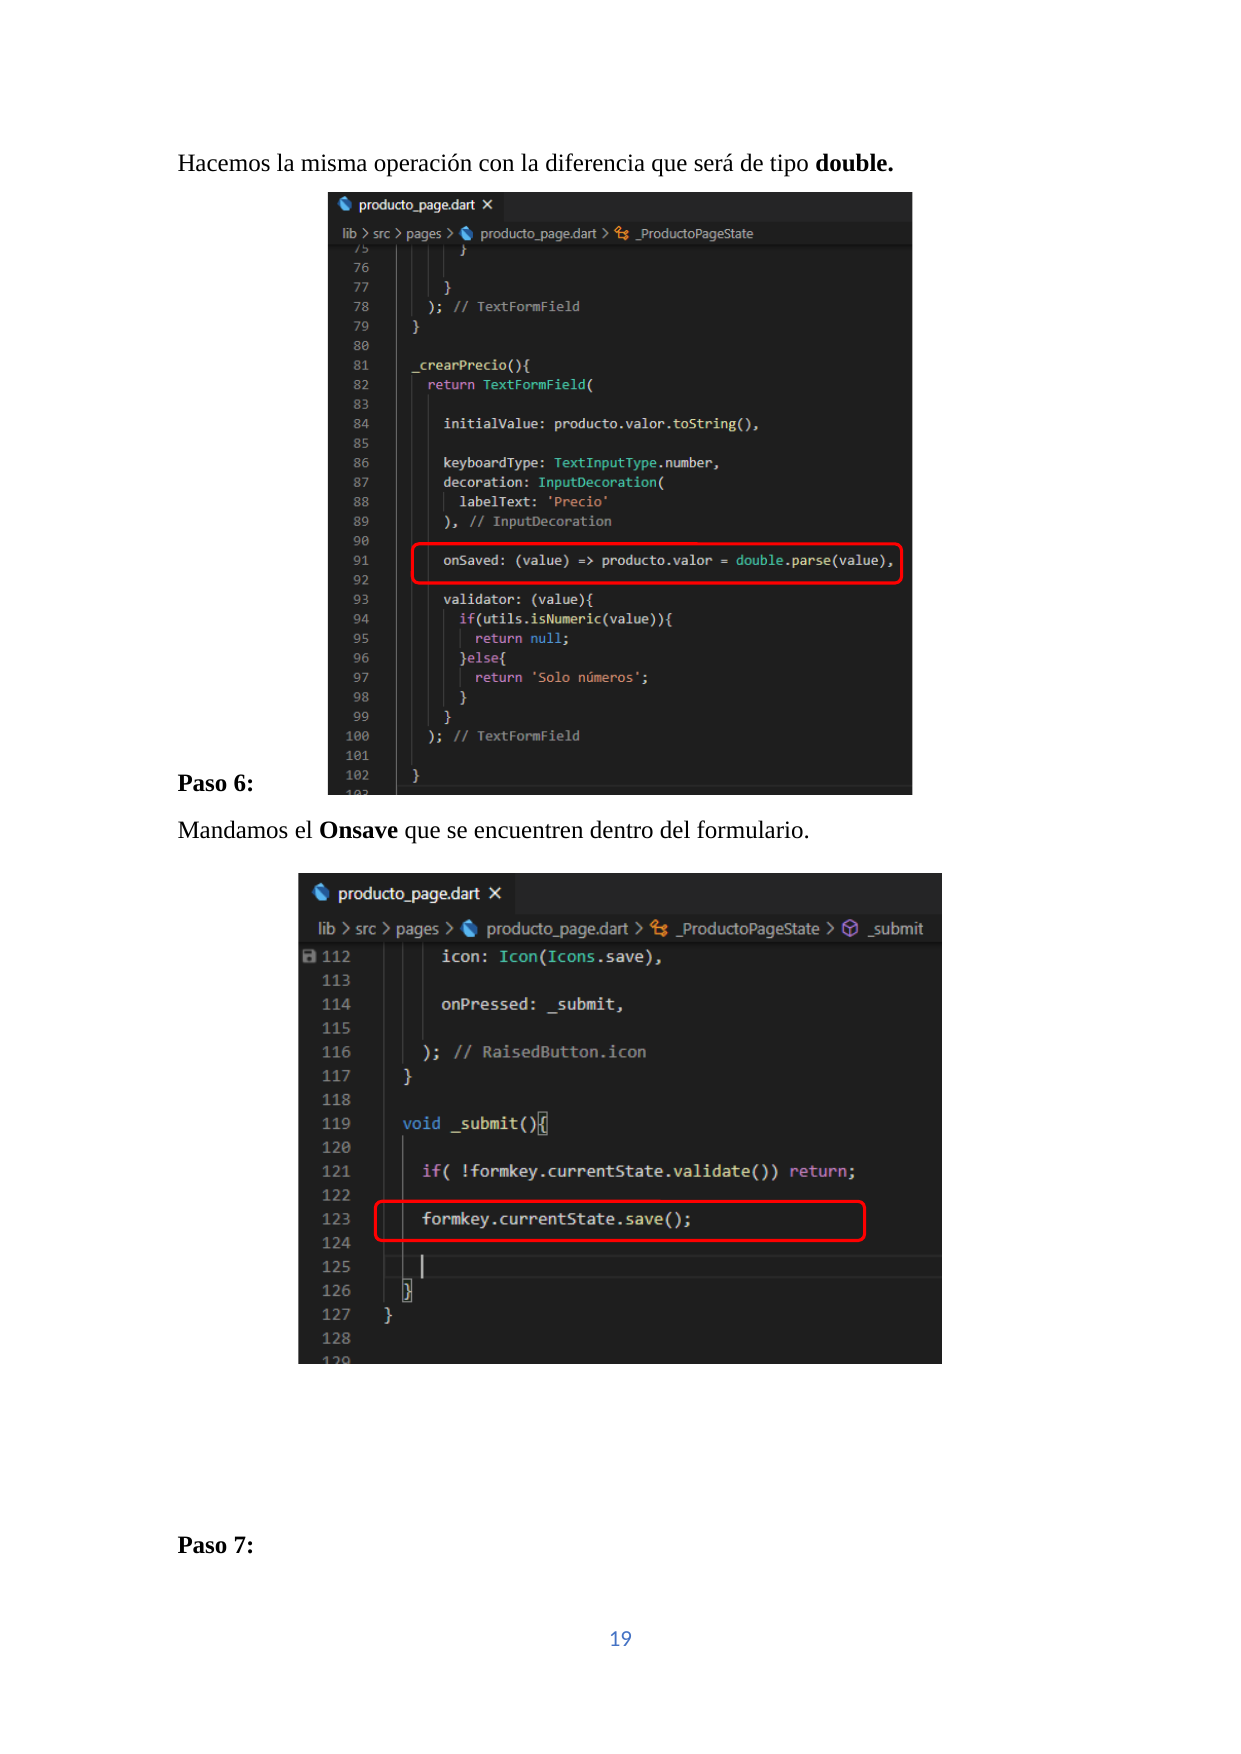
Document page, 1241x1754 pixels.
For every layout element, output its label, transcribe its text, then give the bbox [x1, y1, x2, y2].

text Mandamos el Onsave que se encuentren dentro del formulario. [177, 816, 1063, 844]
text Hacemos la misma operación con la diferencia que será de tipo double. [177, 148, 1063, 176]
text Paso 7: [177, 1530, 1063, 1559]
picture [327, 192, 913, 795]
picture [298, 873, 942, 1364]
text Paso 6: [177, 768, 1063, 797]
